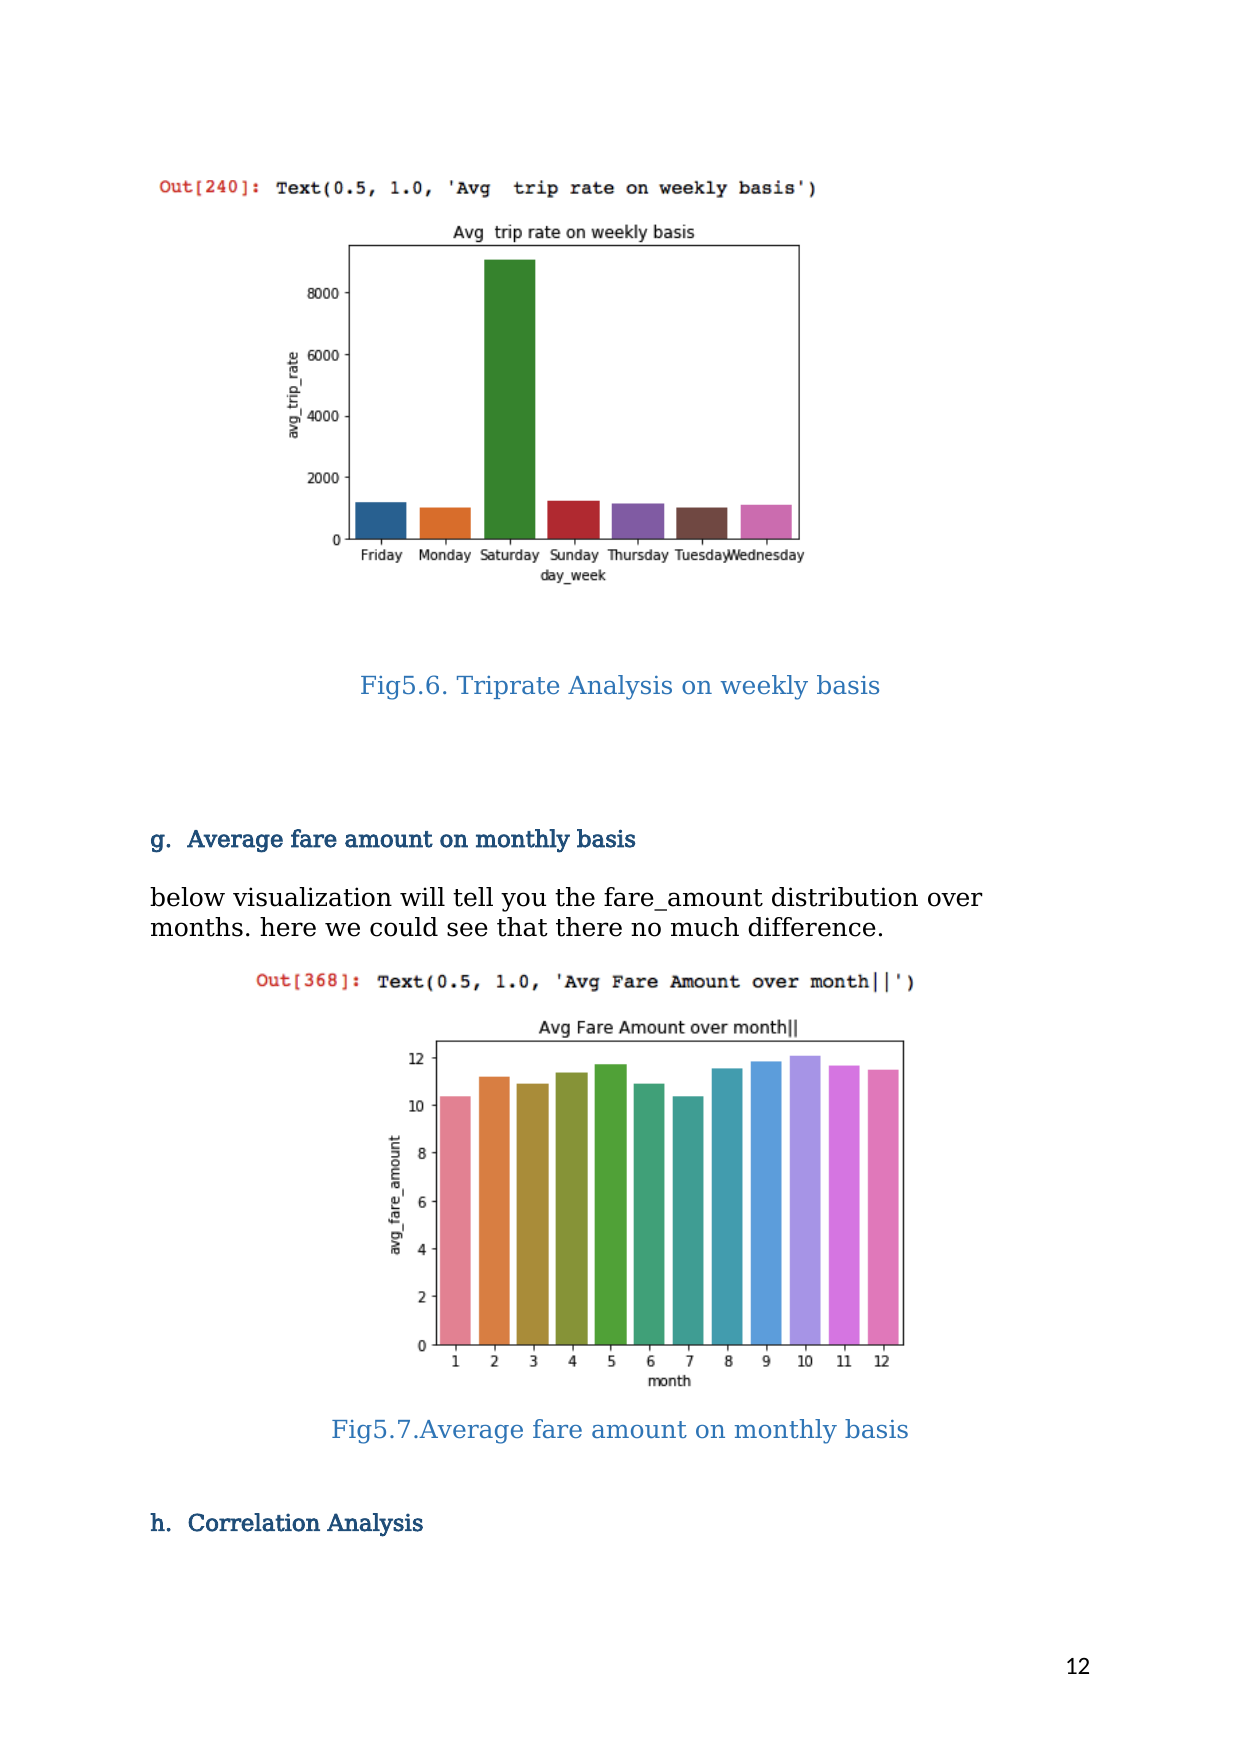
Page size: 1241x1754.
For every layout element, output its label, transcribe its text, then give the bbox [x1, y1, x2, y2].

subtitle Correlation Analysis [150, 1508, 1090, 1536]
text below visualization will tell you the fare_amount distribution over months. here we could see that there no much difference. [150, 882, 1090, 942]
subtitle Fig5.7.Average fare amount on monthly basis [150, 1414, 1090, 1444]
subtitle Fig5.6. Triprate Analysis on weekly basis [150, 670, 1090, 700]
picture [150, 180, 890, 602]
picture [252, 971, 988, 1410]
subtitle Average fare amount on monthly basis [150, 824, 1090, 852]
